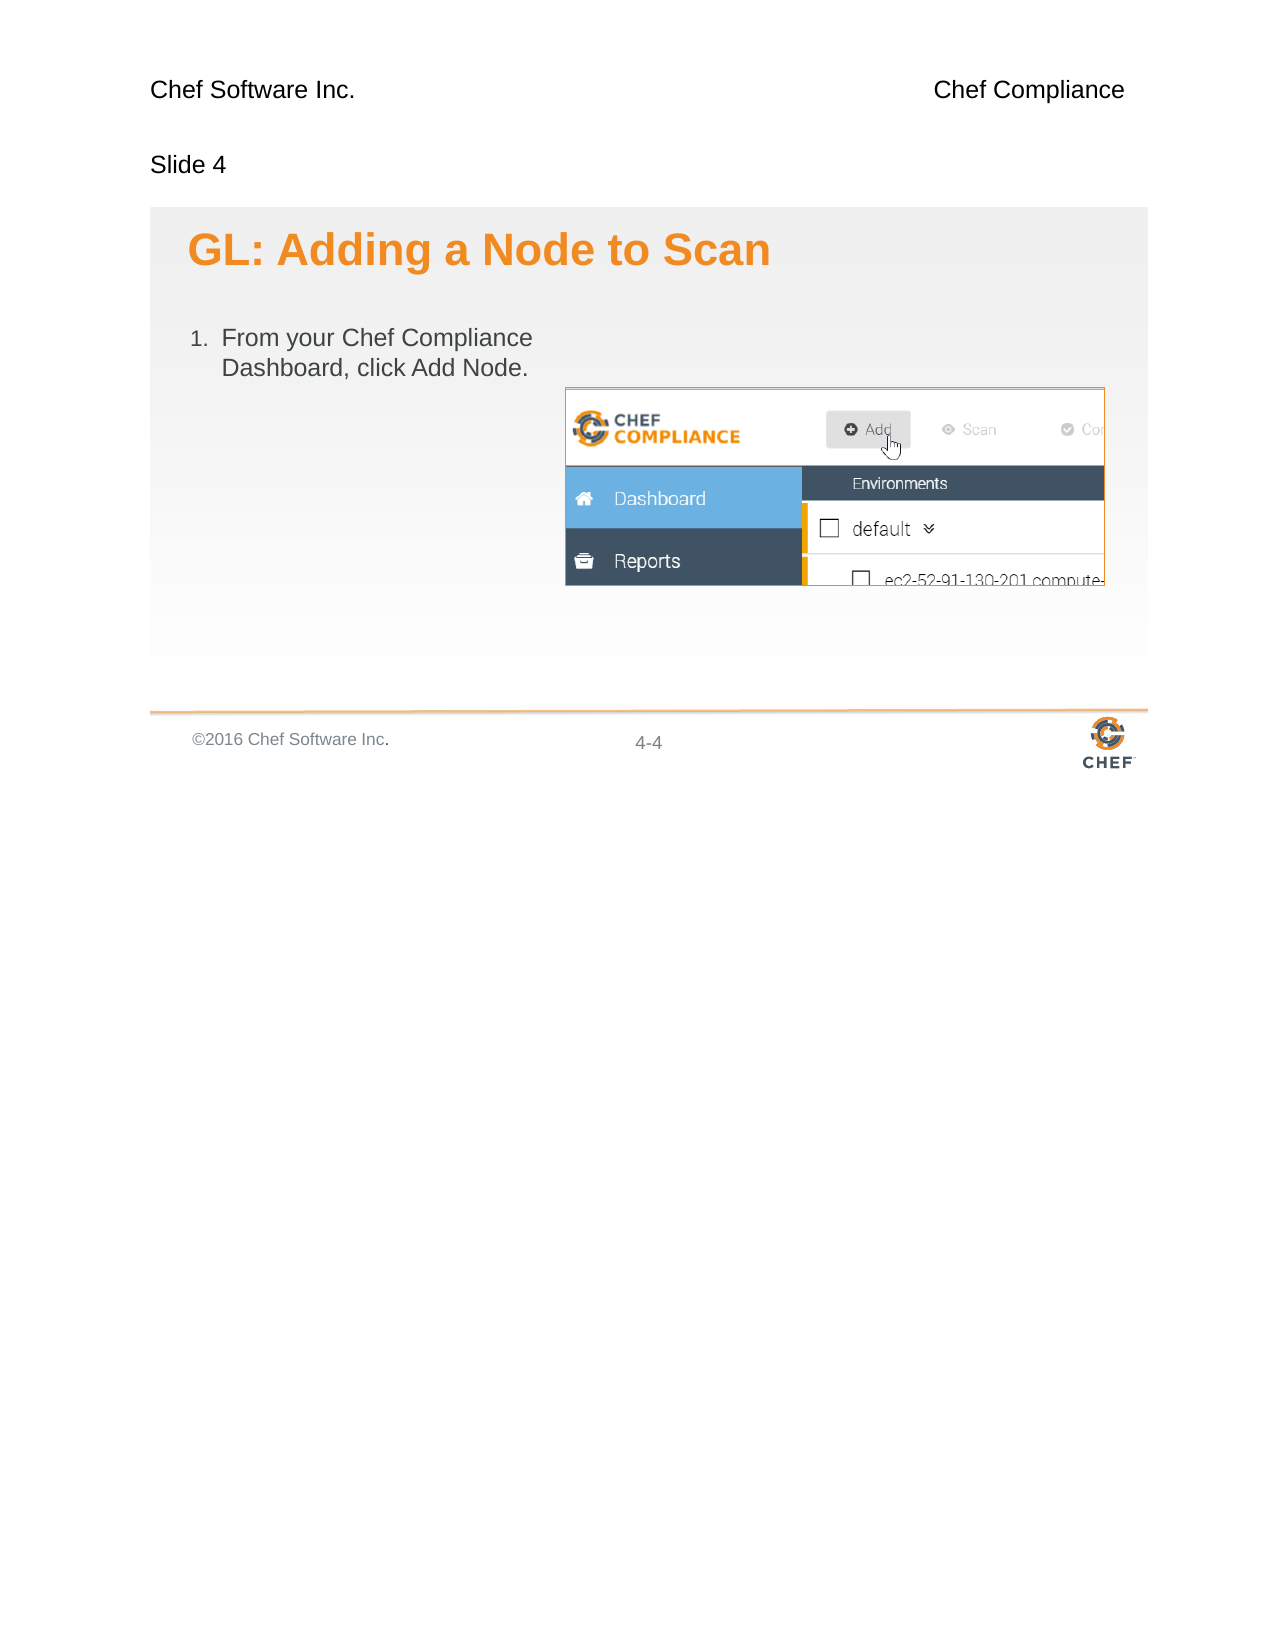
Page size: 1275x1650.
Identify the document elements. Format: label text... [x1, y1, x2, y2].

text Slide 4 [150, 150, 1125, 179]
